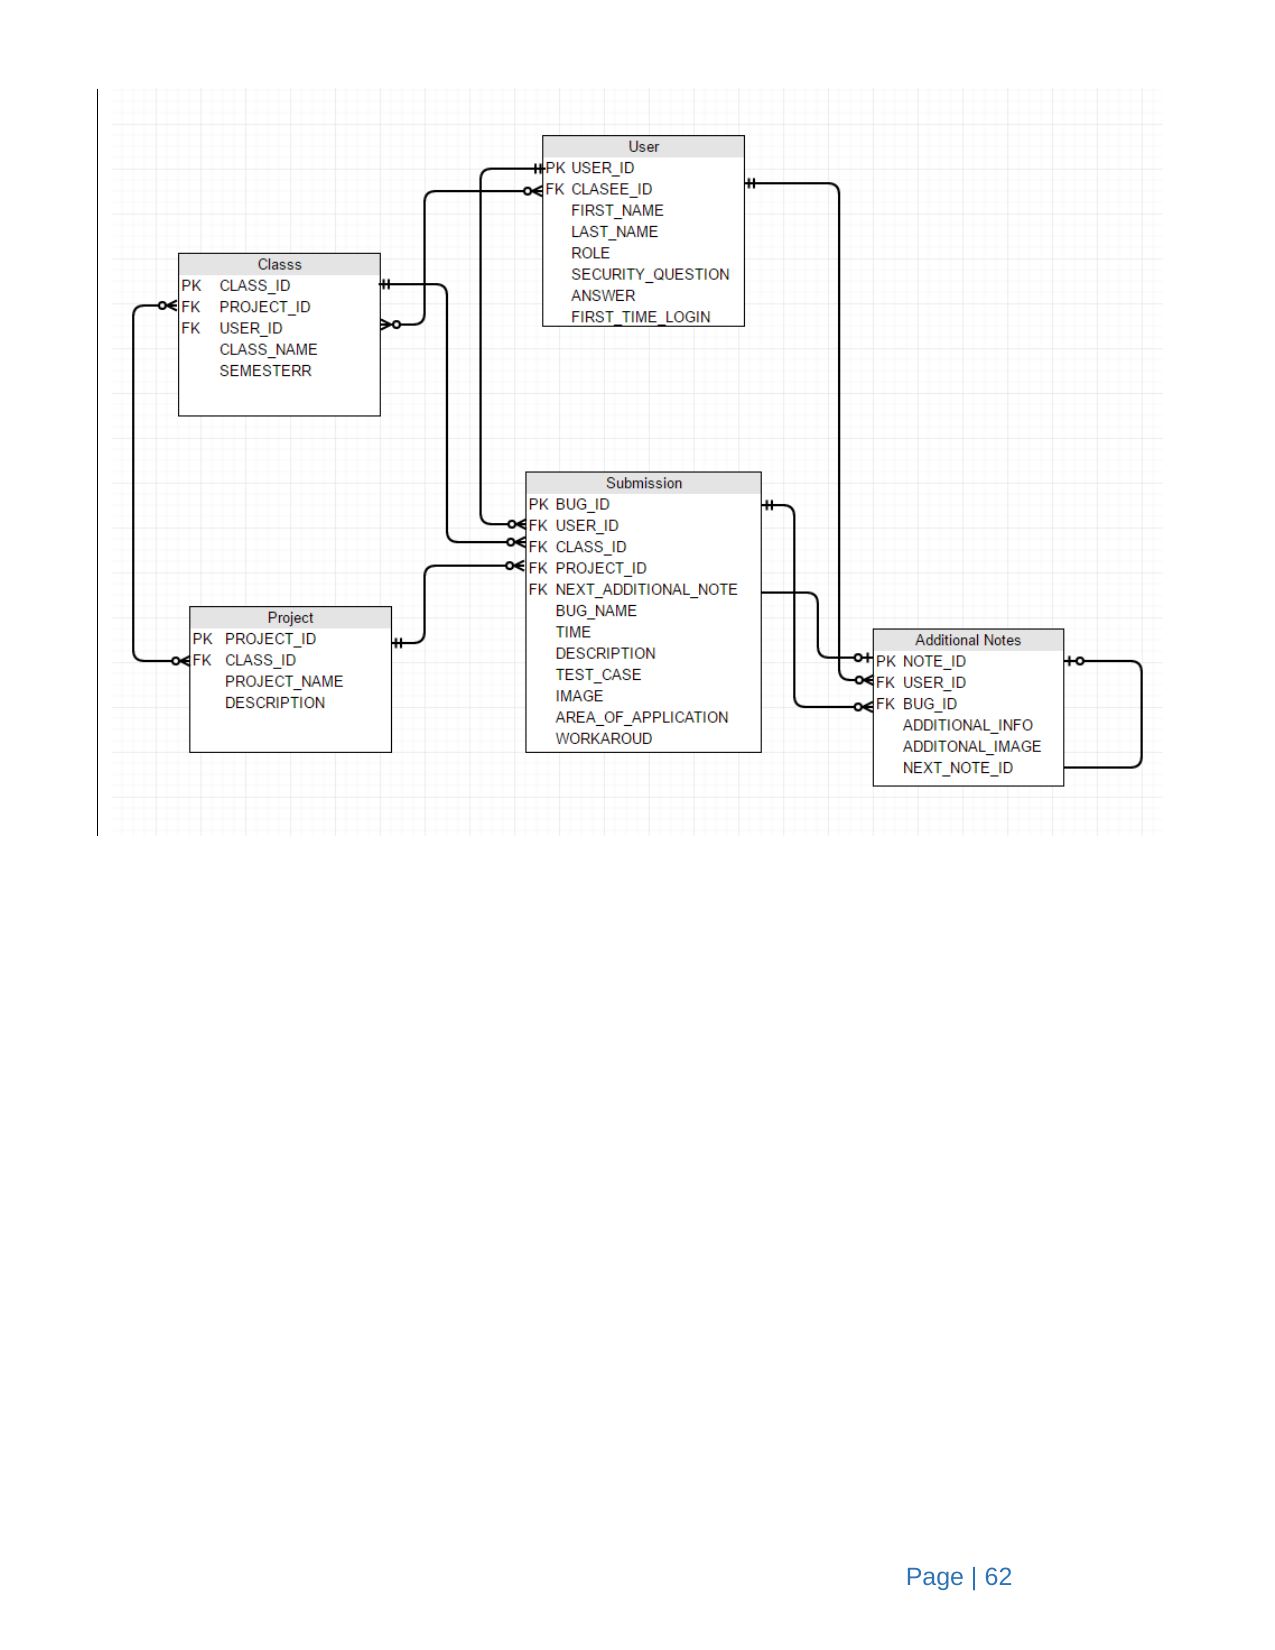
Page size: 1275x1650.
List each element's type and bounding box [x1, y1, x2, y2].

picture [112, 88, 1163, 836]
